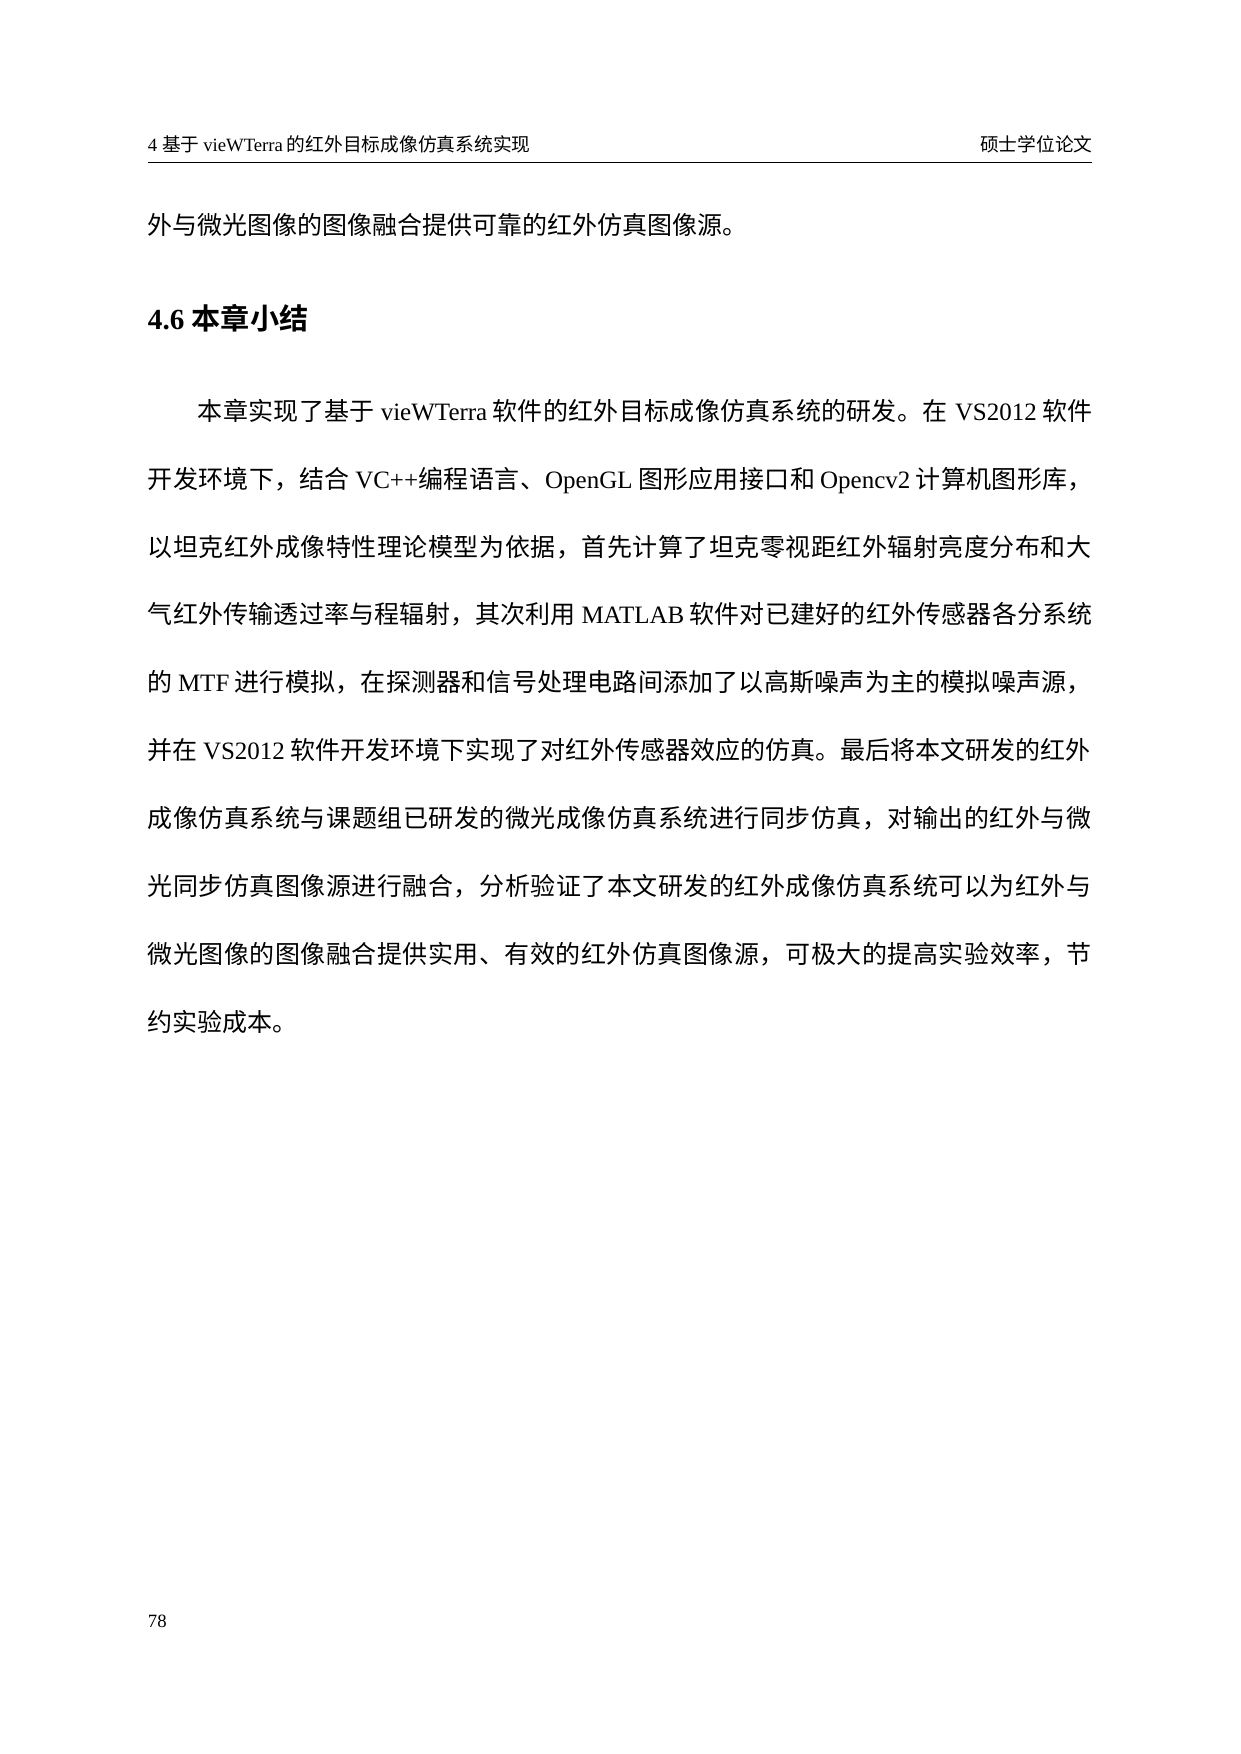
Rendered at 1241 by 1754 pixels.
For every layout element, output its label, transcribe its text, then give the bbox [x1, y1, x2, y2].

subtitle 4.6 本章小结 [148, 282, 1092, 350]
text 本章实现了基于vieWTerra软件的红外目标成像仿真系统的研发。在VS2012软件开发环境下，结合VC++编程语言、OpenGL图形应用接口和Opencv2计算机图形库，以坦克红外成像特性理论模型为依据，首先计算了坦克零视距红外辐射亮度分布和大气红外传输透过率与程辐射，其次利用MATLAB软件对已建好的红外传感器各分系统的MTF进行模拟，在探测器和信号处理电路间添加了以高斯噪声为主的模拟噪声源，并在VS2012软件开发环境下实现了对红外传感器效应的仿真。最后将本文研发的红外成像仿真系统与课题组已研发的微光成像仿真系统进行同步仿真，对输出的红外与微光同步仿真图像源进行融合，分析验证了本文研发的红外成像仿真系统可以为红外与微光图像的图像融合提供实用、有效的红外仿真图像源，可极大的提高实验效率，节约实验成本。 [148, 375, 1092, 1054]
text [148, 189, 1092, 257]
